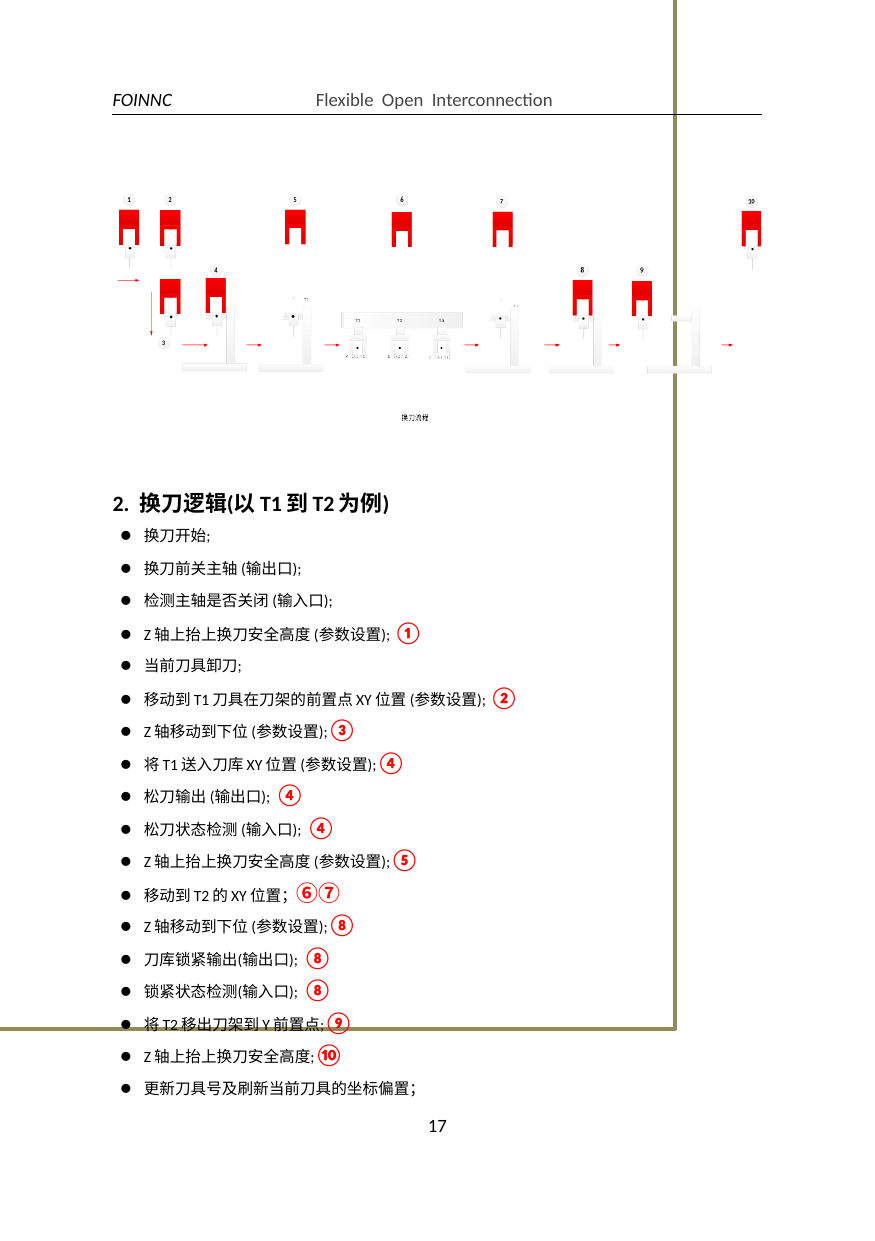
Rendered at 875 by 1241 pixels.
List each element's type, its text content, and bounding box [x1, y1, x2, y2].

list 更新刀具号及刷新当前刀具的坐标偏置； [120, 1071, 762, 1103]
list 松刀输出 (输出口); ④ [120, 778, 762, 811]
list 换刀前关主轴 (输出口); [120, 551, 762, 583]
list Z轴上抬上换刀安全高度 (参数设置);⑤ [120, 843, 762, 876]
list 换刀开始; [120, 518, 762, 551]
list 移动到T1刀具在刀架的前置点XY位置 (参数设置); ② [120, 681, 762, 713]
list 移动到T2的XY位置；⑥⑦ [120, 876, 762, 908]
list Z轴上抬上换刀安全高度 (参数设置); ① [120, 616, 762, 648]
list 当前刀具卸刀; [120, 648, 762, 681]
list 将T2移出刀架到Y前置点;⑨ [120, 1006, 762, 1038]
list 将T1送入刀库XY位置 (参数设置);④ [120, 746, 762, 778]
list 刀库锁紧输出(输出口); ⑧ [120, 941, 762, 973]
list 换刀逻辑(以T1到T2为例) [112, 486, 762, 518]
list Z轴移动到下位 (参数设置);⑧ [120, 908, 762, 941]
list Z轴上抬上换刀安全高度;⑩ [120, 1038, 762, 1071]
list 检测主轴是否关闭 (输入口); [120, 583, 762, 616]
list Z轴移动到下位 (参数设置);③ [120, 713, 762, 746]
list 锁紧状态检测(输入口); ⑧ [120, 973, 762, 1006]
list 松刀状态检测 (输入口); ④ [120, 811, 762, 843]
